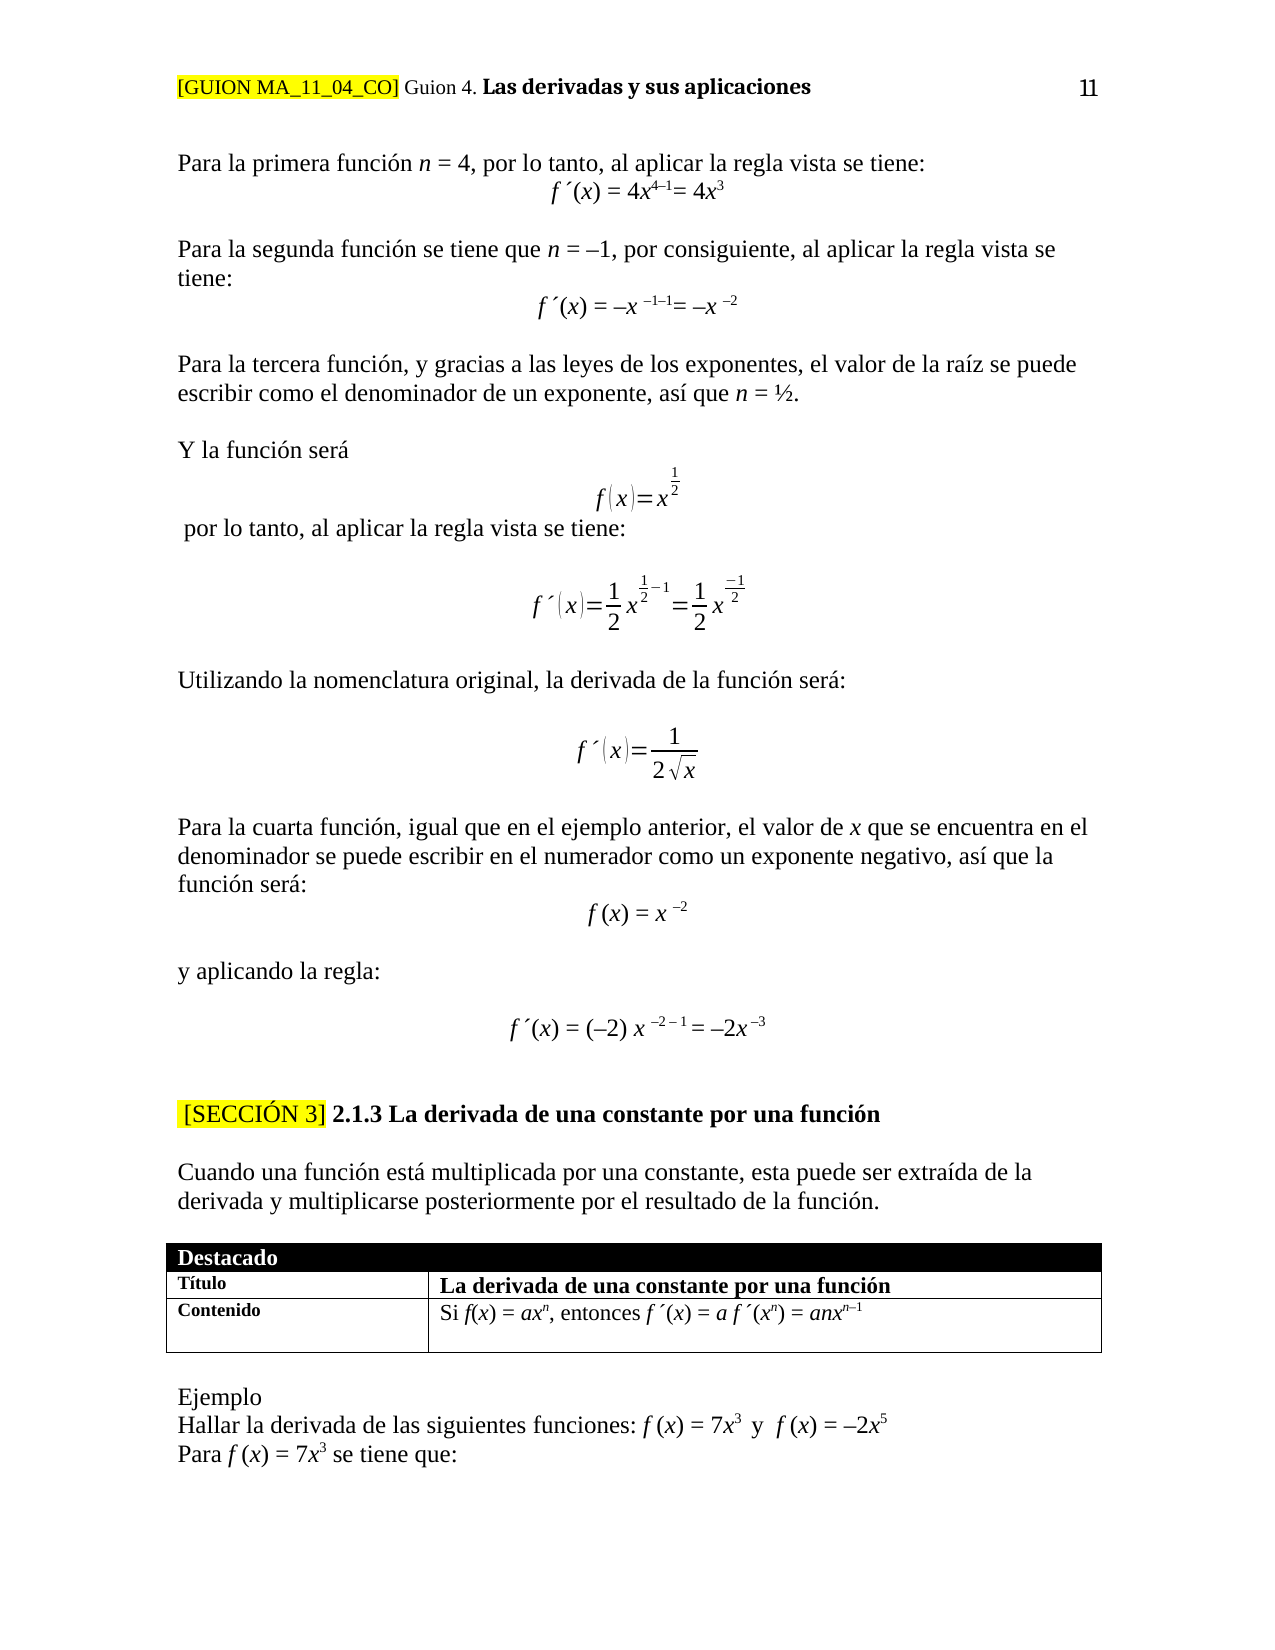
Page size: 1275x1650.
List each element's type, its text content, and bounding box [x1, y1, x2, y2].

text Y la función será [177, 435, 1098, 464]
text Para f (x) = 7x3 se tiene que: [177, 1439, 1098, 1468]
text f ´(x) = –x –1–1= –x –2 [177, 291, 1098, 320]
text Para la cuarta función, igual que en el ejemplo anterior, el valor de x que se encuentra en el denominador se puede escribir en el numerador como un exponente negativo, así que la función será: [177, 812, 1098, 898]
text Utilizando la nomenclatura original, la derivada de la función será: [177, 665, 1098, 693]
text f (x) = x –2 [177, 898, 1098, 927]
text [SECCIÓN 3] 2.1.3 La derivada de una constante por una función [177, 1099, 1098, 1128]
text Para la primera función n = 4, por lo tanto, al aplicar la regla vista se tiene: [177, 148, 1098, 176]
text y aplicando la regla: [177, 956, 1098, 984]
text Cuando una función está multiplicada por una constante, esta puede ser extraída de la derivada y multiplicarse posteriormente por el resultado de la función. [177, 1157, 1098, 1214]
text Hallar la derivada de las siguientes funciones: f (x) = 7x3 y f (x) = –2x5 [177, 1410, 1098, 1439]
table_cell Contenido [167, 1299, 428, 1352]
text por lo tanto, al aplicar la regla vista se tiene: [177, 513, 1098, 542]
text f ´(x) = (–2) x –2 – 1 = –2x –3 [177, 1013, 1098, 1042]
text Para la tercera función, y gracias a las leyes de los exponentes, el valor de la raíz se puede escribir como el denominador de un exponente, así que n = ½. [177, 349, 1098, 406]
text f ´(x) = 4x4–1= 4x3 [177, 176, 1098, 205]
table_cell La derivada de una constante por una función [429, 1272, 1101, 1298]
text Para la segunda función se tiene que n = –1, por consiguiente, al aplicar la regla vista se tiene: [177, 234, 1098, 291]
table_cell Título [167, 1272, 428, 1298]
table_header Destacado [167, 1244, 1101, 1271]
text Ejemplo [177, 1382, 1098, 1410]
table_cell Si f(x) = axn, entonces f ´(x) = a f ´(xn) = anxn–1 [429, 1299, 1101, 1352]
